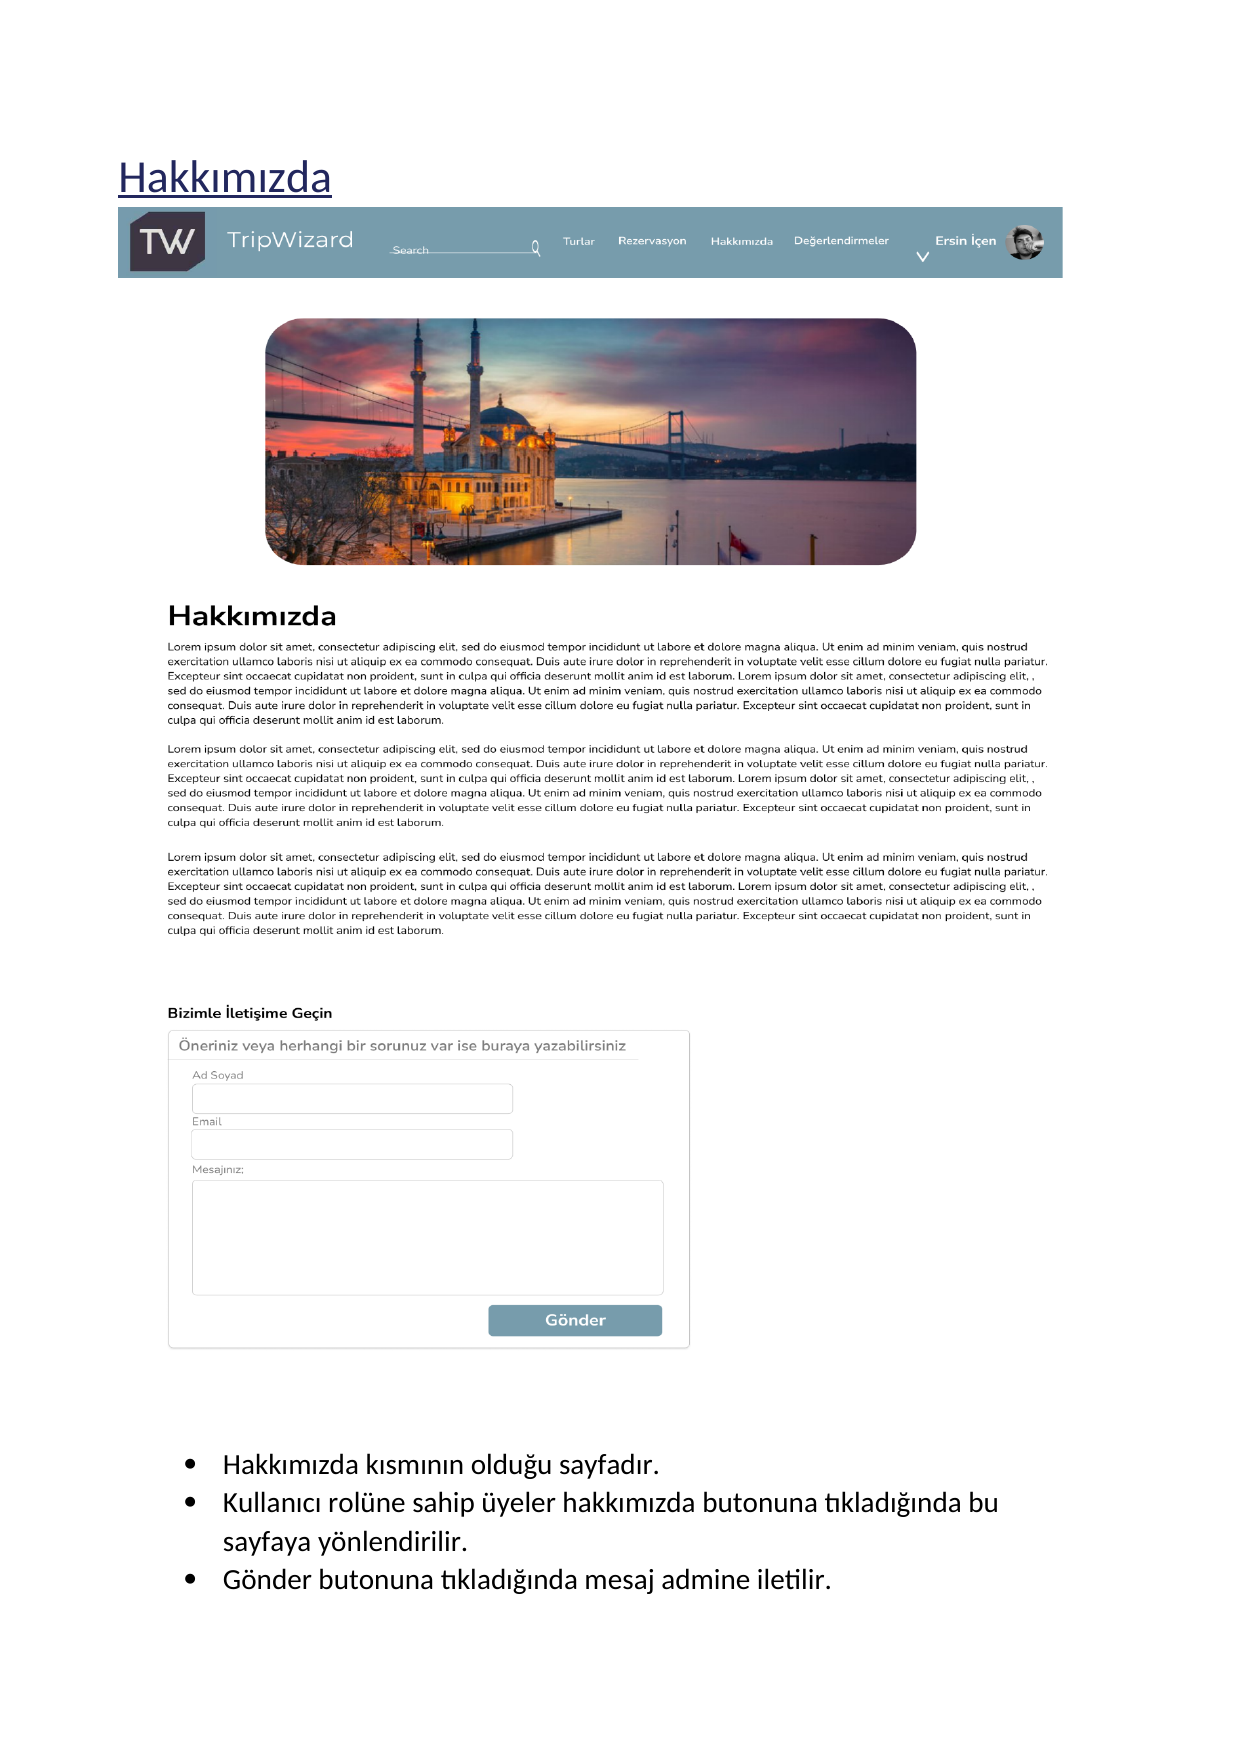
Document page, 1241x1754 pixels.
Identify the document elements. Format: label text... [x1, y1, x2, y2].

list Gönder butonuna tıkladığında mesaj admine iletilir. [185, 1561, 1093, 1597]
picture [118, 207, 1063, 1406]
list Kullanıcı rolüne sahip üyeler hakkımızda butonuna tıkladığında bu sayfaya yönlendirilir. [185, 1484, 1093, 1558]
list Hakkımızda kısmının olduğu sayfadır. [185, 1446, 1093, 1482]
list Hakkımızda [118, 148, 1093, 203]
